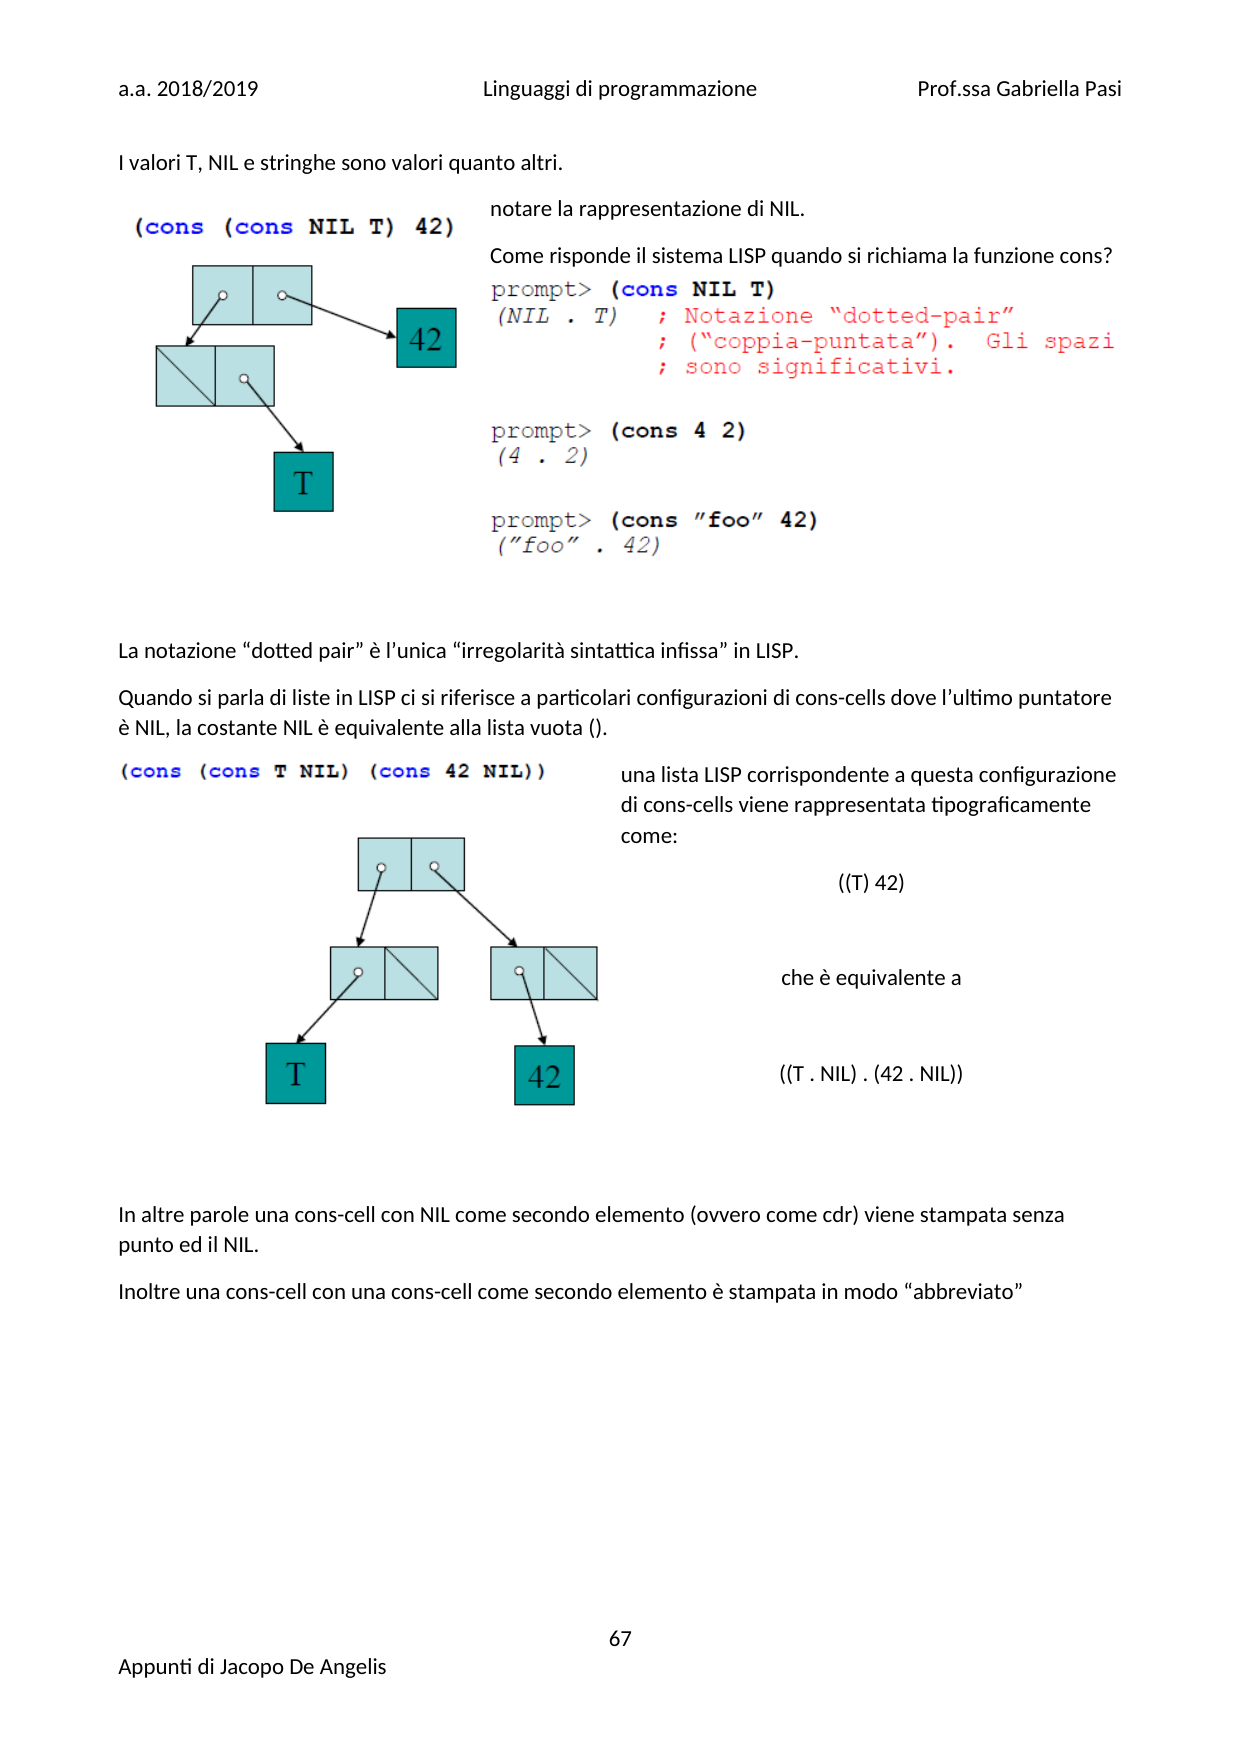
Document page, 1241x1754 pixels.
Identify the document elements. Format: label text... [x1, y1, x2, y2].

text Inoltre una cons-cell con una cons-cell come secondo elemento è stampata in modo “abbreviato” [118, 1277, 1122, 1305]
text notare la rappresentazione di NIL. [118, 194, 1122, 222]
text una lista LISP corrispondente a questa configurazione di cons-cells viene rappresentata tipograficamente come: [602, 760, 1122, 849]
text I valori T, NIL e stringhe sono valori quanto altri. [118, 148, 1122, 176]
text Quando si parla di liste in LISP ci si riferisce a particolari configurazioni di cons-cells dove l’ultimo puntatore è NIL, la costante NIL è equivalente alla lista vuota (). [118, 683, 1122, 741]
text che è equivalente a [602, 914, 1122, 992]
text In altre parole una cons-cell con NIL come secondo elemento (ovvero come cdr) viene stampata senza punto ed il NIL. [118, 1200, 1122, 1258]
text ((T . NIL) . (42 . NIL)) [602, 1010, 1122, 1087]
text ((T) 42) [602, 868, 1122, 896]
text Come risponde il sistema LISP quando si richiama la funzione cons? [472, 241, 1122, 269]
text La notazione “dotted pair” è l’unica “irregolarità sintattica infissa” in LISP. [118, 636, 1122, 664]
